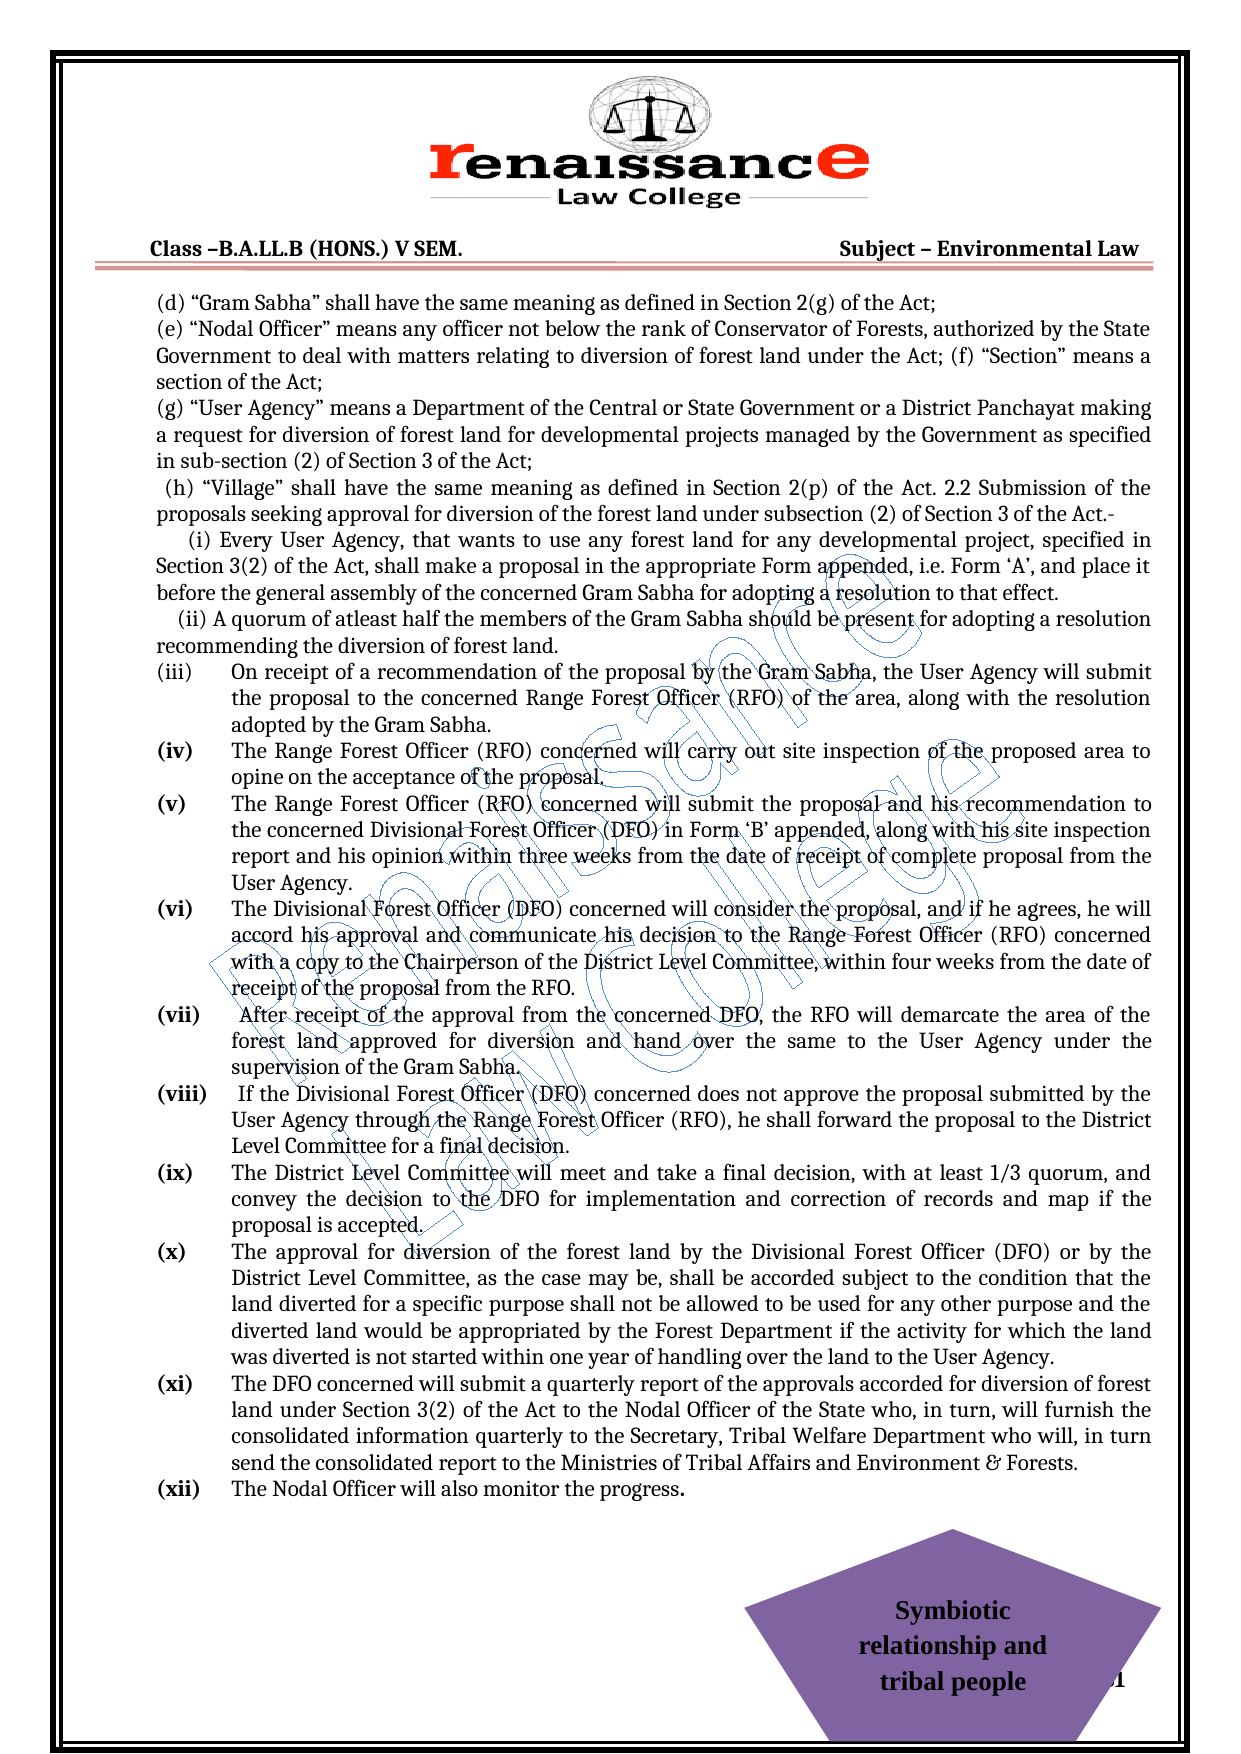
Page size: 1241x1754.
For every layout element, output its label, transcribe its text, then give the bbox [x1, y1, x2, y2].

text (g) “User Agency” means a Department of the Central or State Government or a District Panchayat making a request for diversion of forest land for developmental projects managed by the Government as specified in sub-section (2) of Section 3 of the Act; [156, 395, 1153, 474]
list On receipt of a recommendation of the proposal by the Gram Sabha, the User Agency will submit the proposal to the concerned Range Forest Officer (RFO) of the area, along with the resolution adopted by the Gram Sabha. [156, 659, 1153, 738]
list The District Level Committee will meet and take a final decision, with at least 1/3 quorum, and convey the decision to the DFO for implementation and correction of records and map if the proposal is accepted. [156, 1159, 1153, 1238]
text (i) Every User Agency, that wants to use any forest land for any developmental project, specified in Section 3(2) of the Act, shall make a proposal in the appropriate Form appended, i.e. Form ‘A’, and place it before the general assembly of the concerned Gram Sabha for adopting a resolution to that effect. [156, 527, 1153, 606]
text (e) “Nodal Officer” means any officer not below the rank of Conservator of Forests, authorized by the State Government to deal with matters relating to diversion of forest land under the Act; (f) “Section” means a section of the Act; [156, 316, 1153, 395]
list The Divisional Forest Officer (DFO) concerned will consider the proposal, and if he agrees, he will accord his approval and communicate his decision to the Range Forest Officer (RFO) concerned with a copy to the Chairperson of the District Level Committee, within four weeks from the date of receipt of the proposal from the RFO. [156, 896, 1153, 1001]
list The Range Forest Officer (RFO) concerned will carry out site inspection of the proposed area to opine on the acceptance of the proposal. [156, 738, 1153, 791]
list The DFO concerned will submit a quarterly report of the approvals accorded for diversion of forest land under Section 3(2) of the Act to the Nodal Officer of the State who, in turn, will furnish the consolidated information quarterly to the Secretary, Tribal Welfare Department who will, in turn send the consolidated report to the Ministries of Tribal Affairs and Environment & Forests. [156, 1370, 1153, 1476]
list The Nodal Officer will also monitor the progress. [156, 1476, 1153, 1502]
list The approval for diversion of the forest land by the Divisional Forest Officer (DFO) or by the District Level Committee, as the case may be, shall be accorded subject to the condition that the land diverted for a specific purpose shall not be allowed to be used for any other purpose and the diverted land would be appropriated by the Forest Department if the activity for which the land was diverted is not started within one year of handling over the land to the User Agency. [156, 1238, 1153, 1370]
text (d) “Gram Sabha” shall have the same meaning as defined in Section 2(g) of the Act; [156, 290, 1153, 316]
text (h) “Village” shall have the same meaning as defined in Section 2(p) of the Act. 2.2 Submission of the proposals seeking approval for diversion of the forest land under subsection (2) of Section 3 of the Act.- [156, 474, 1153, 527]
list The Range Forest Officer (RFO) concerned will submit the proposal and his recommendation to the concerned Divisional Forest Officer (DFO) in Form ‘B’ appended, along with his site inspection report and his opinion within three weeks from the date of receipt of complete proposal from the User Agency. [156, 791, 1153, 896]
text (ii) A quorum of atleast half the members of the Gram Sabha should be present for adopting a resolution recommending the diversion of forest land. [156, 606, 1153, 659]
list If the Divisional Forest Officer (DFO) concerned does not approve the proposal submitted by the User Agency through the Range Forest Officer (RFO), he shall forward the proposal to the District Level Committee for a final decision. [156, 1080, 1153, 1159]
list After receipt of the approval from the concerned DFO, the RFO will demarcate the area of the forest land approved for diversion and hand over the same to the User Agency under the supervision of the Gram Sabha. [156, 1001, 1153, 1080]
picture [406, 75, 897, 209]
